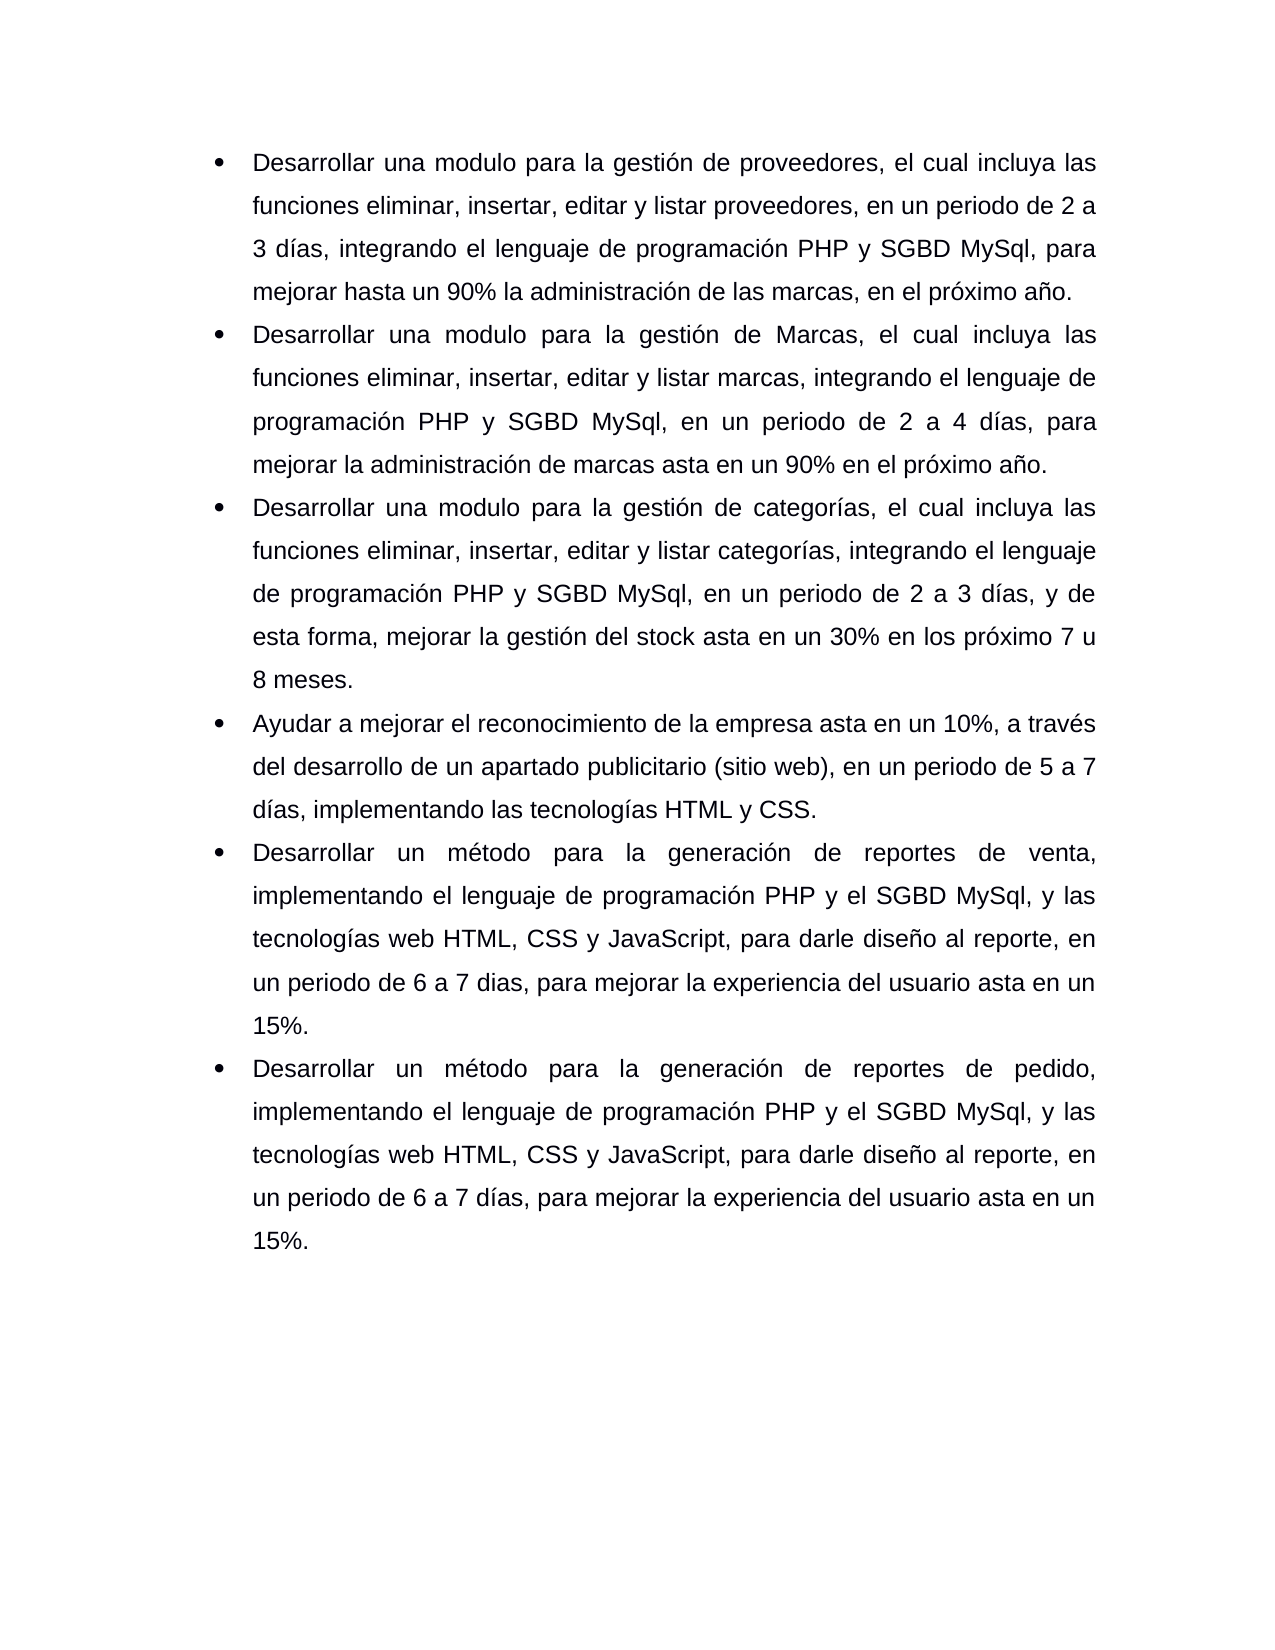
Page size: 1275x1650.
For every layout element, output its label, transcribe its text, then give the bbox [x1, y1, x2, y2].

list Desarrollar una modulo para la gestión de categorías, el cual incluya las funciones eliminar, insertar, editar y listar categorías, integrando el lenguaje de programación PHP y SGBD MySql, en un periodo de 2 a 3 días, y de esta forma, mejorar la gestión del stock asta en un 30% en los próximo 7 u 8 meses. [215, 493, 1098, 694]
list Ayudar a mejorar el reconocimiento de la empresa asta en un 10%, a través del desarrollo de un apartado publicitario (sitio web), en un periodo de 5 a 7 días, implementando las tecnologías HTML y CSS. [215, 708, 1098, 824]
list Desarrollar un método para la generación de reportes de venta, implementando el lenguaje de programación PHP y el SGBD MySql, y las tecnologías web HTML, CSS y JavaScript, para darle diseño al reporte, en un periodo de 6 a 7 dias, para mejorar la experiencia del usuario asta en un 15%. [215, 838, 1098, 1039]
list Desarrollar una modulo para la gestión de proveedores, el cual incluya las funciones eliminar, insertar, editar y listar proveedores, en un periodo de 2 a 3 días, integrando el lenguaje de programación PHP y SGBD MySql, para mejorar hasta un 90% la administración de las marcas, en el próximo año. [215, 148, 1098, 306]
list Desarrollar una modulo para la gestión de Marcas, el cual incluya las funciones eliminar, insertar, editar y listar marcas, integrando el lenguaje de programación PHP y SGBD MySql, en un periodo de 2 a 4 días, para mejorar la administración de marcas asta en un 90% en el próximo año. [215, 320, 1098, 478]
list Desarrollar un método para la generación de reportes de pedido, implementando el lenguaje de programación PHP y el SGBD MySql, y las tecnologías web HTML, CSS y JavaScript, para darle diseño al reporte, en un periodo de 6 a 7 días, para mejorar la experiencia del usuario asta en un 15%. [215, 1054, 1098, 1255]
